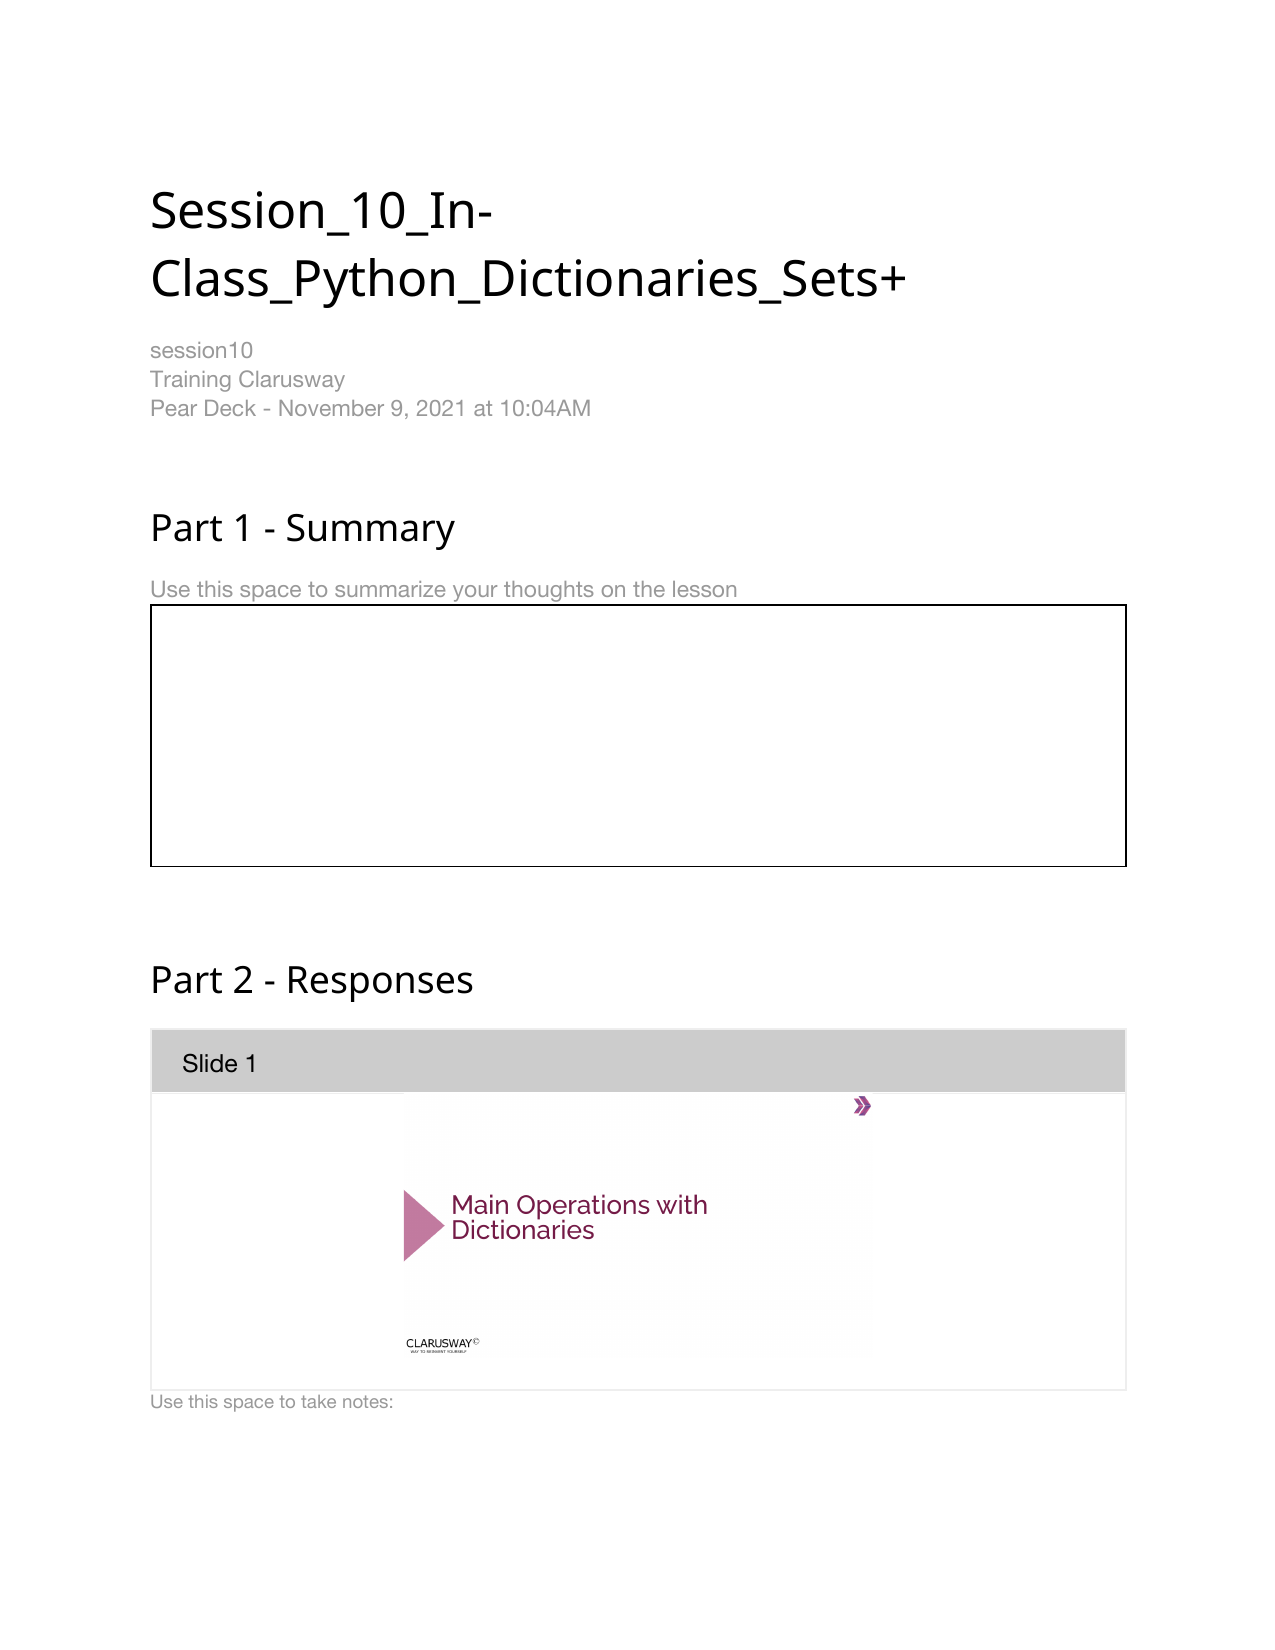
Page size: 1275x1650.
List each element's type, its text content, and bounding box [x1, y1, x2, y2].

subtitle Session_10_In-Class_Python_Dictionaries_Sets+ [150, 175, 1125, 311]
text Training Clarusway [150, 365, 1125, 394]
picture [403, 1093, 873, 1358]
text Use this space to take notes: [150, 1391, 1125, 1414]
subtitle Part 2 - Responses [150, 954, 1125, 1005]
text Use this space to summarize your thoughts on the lesson [150, 575, 1125, 604]
table_cell [152, 1094, 1125, 1389]
table_header Slide 1 [152, 1030, 1125, 1092]
text session10 [150, 336, 1125, 365]
table_header [152, 606, 1125, 866]
text Pear Deck - November 9, 2021 at 10:04AM [150, 394, 1125, 423]
subtitle Part 1 - Summary [150, 501, 1125, 552]
